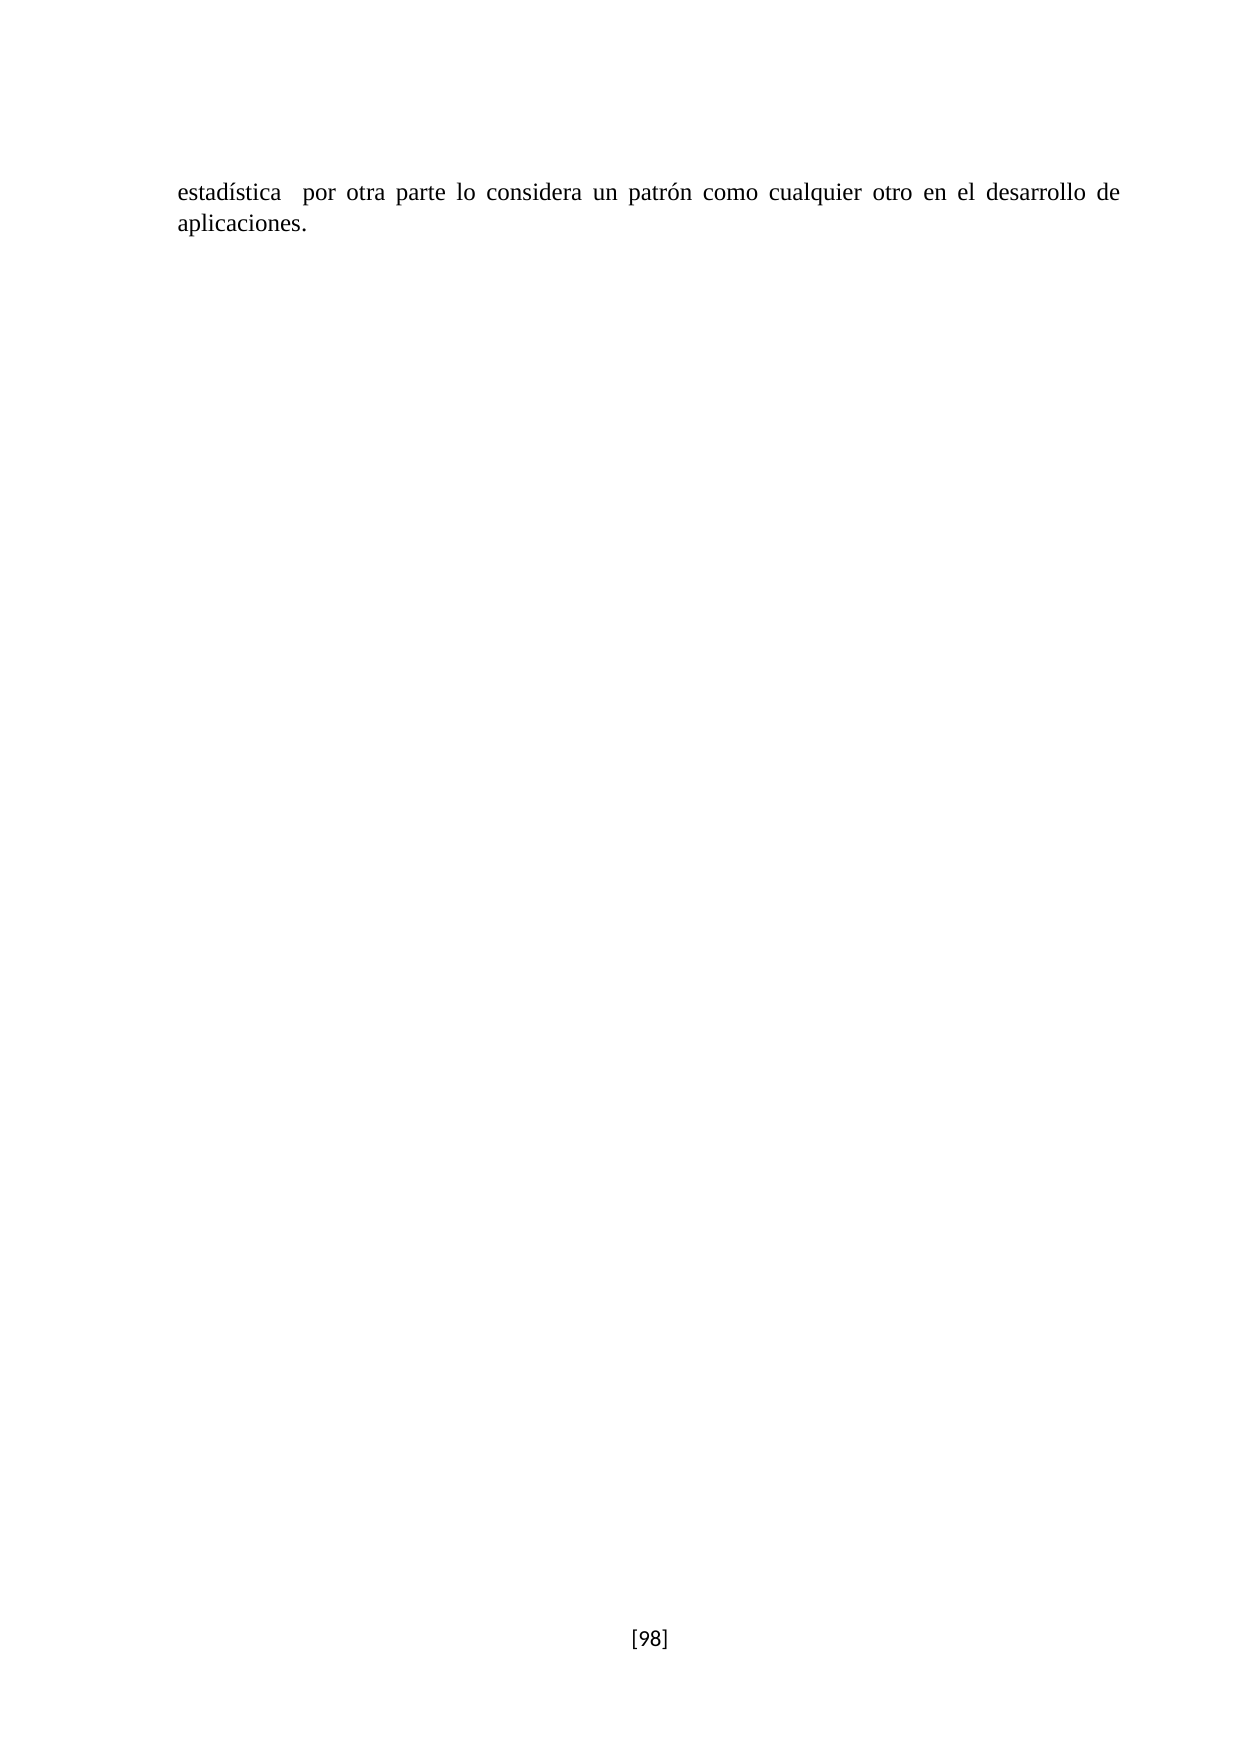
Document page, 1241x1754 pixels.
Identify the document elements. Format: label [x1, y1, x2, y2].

text [177, 177, 1122, 237]
